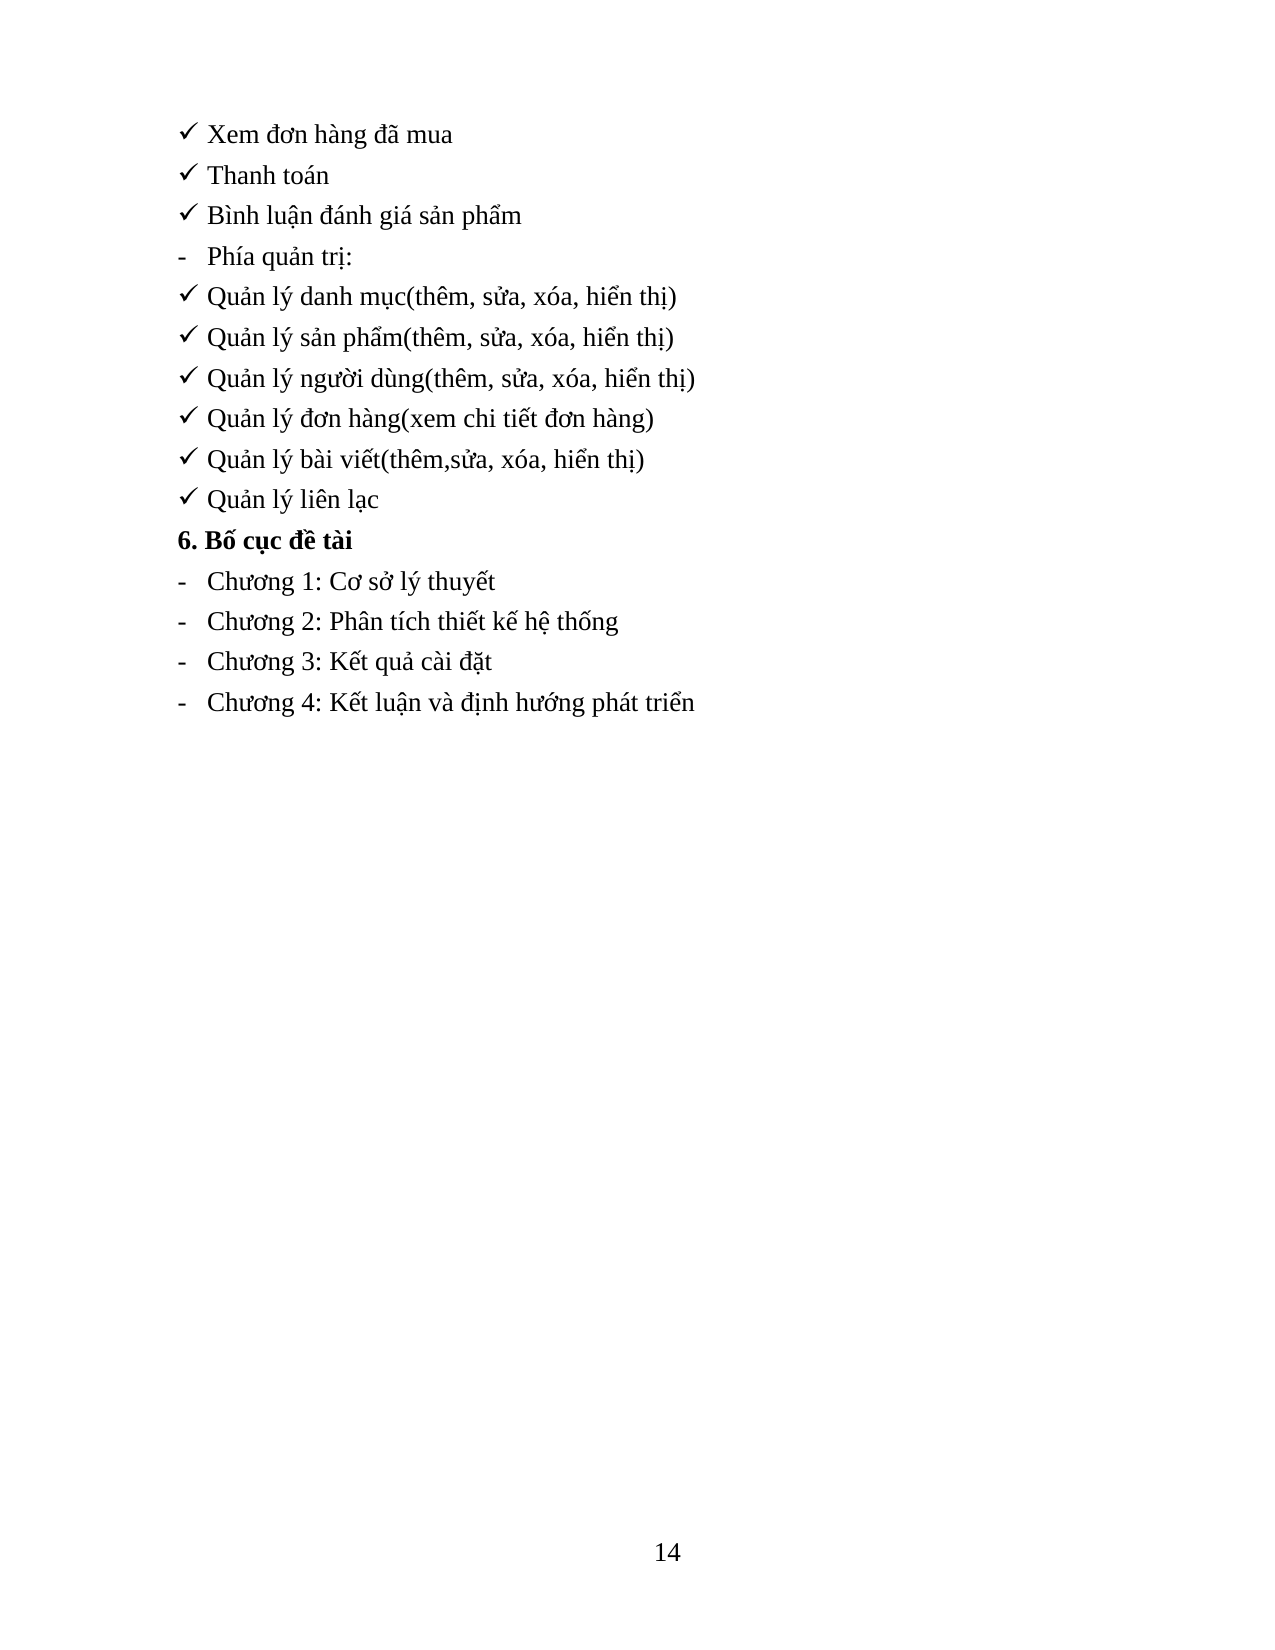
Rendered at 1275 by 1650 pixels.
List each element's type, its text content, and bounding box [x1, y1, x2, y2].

subtitle 6. Bố cục đề tài [177, 524, 1157, 555]
list Quản lý người dùng(thêm, sửa, xóa, hiển thị) [177, 362, 1157, 393]
list Phía quản trị: [177, 240, 1157, 271]
list Thanh toán [177, 159, 1157, 190]
list Xem đơn hàng đã mua [177, 118, 1157, 149]
list Bình luận đánh giá sản phẩm [177, 199, 1157, 231]
list Chương 1: Cơ sở lý thuyết [177, 564, 1157, 596]
list Quản lý đơn hàng(xem chi tiết đơn hàng) [177, 402, 1157, 433]
list Chương 3: Kết quả cài đặt [177, 645, 1157, 677]
list Quản lý danh mục(thêm, sửa, xóa, hiển thị) [177, 280, 1157, 312]
list Chương 4: Kết luận và định hướng phát triển [177, 686, 1157, 717]
list Chương 2: Phân tích thiết kế hệ thống [177, 605, 1157, 636]
list Quản lý bài viết(thêm,sửa, xóa, hiển thị) [177, 443, 1157, 474]
list Quản lý liên lạc [177, 483, 1157, 515]
list Quản lý sản phẩm(thêm, sửa, xóa, hiển thị) [177, 321, 1157, 352]
